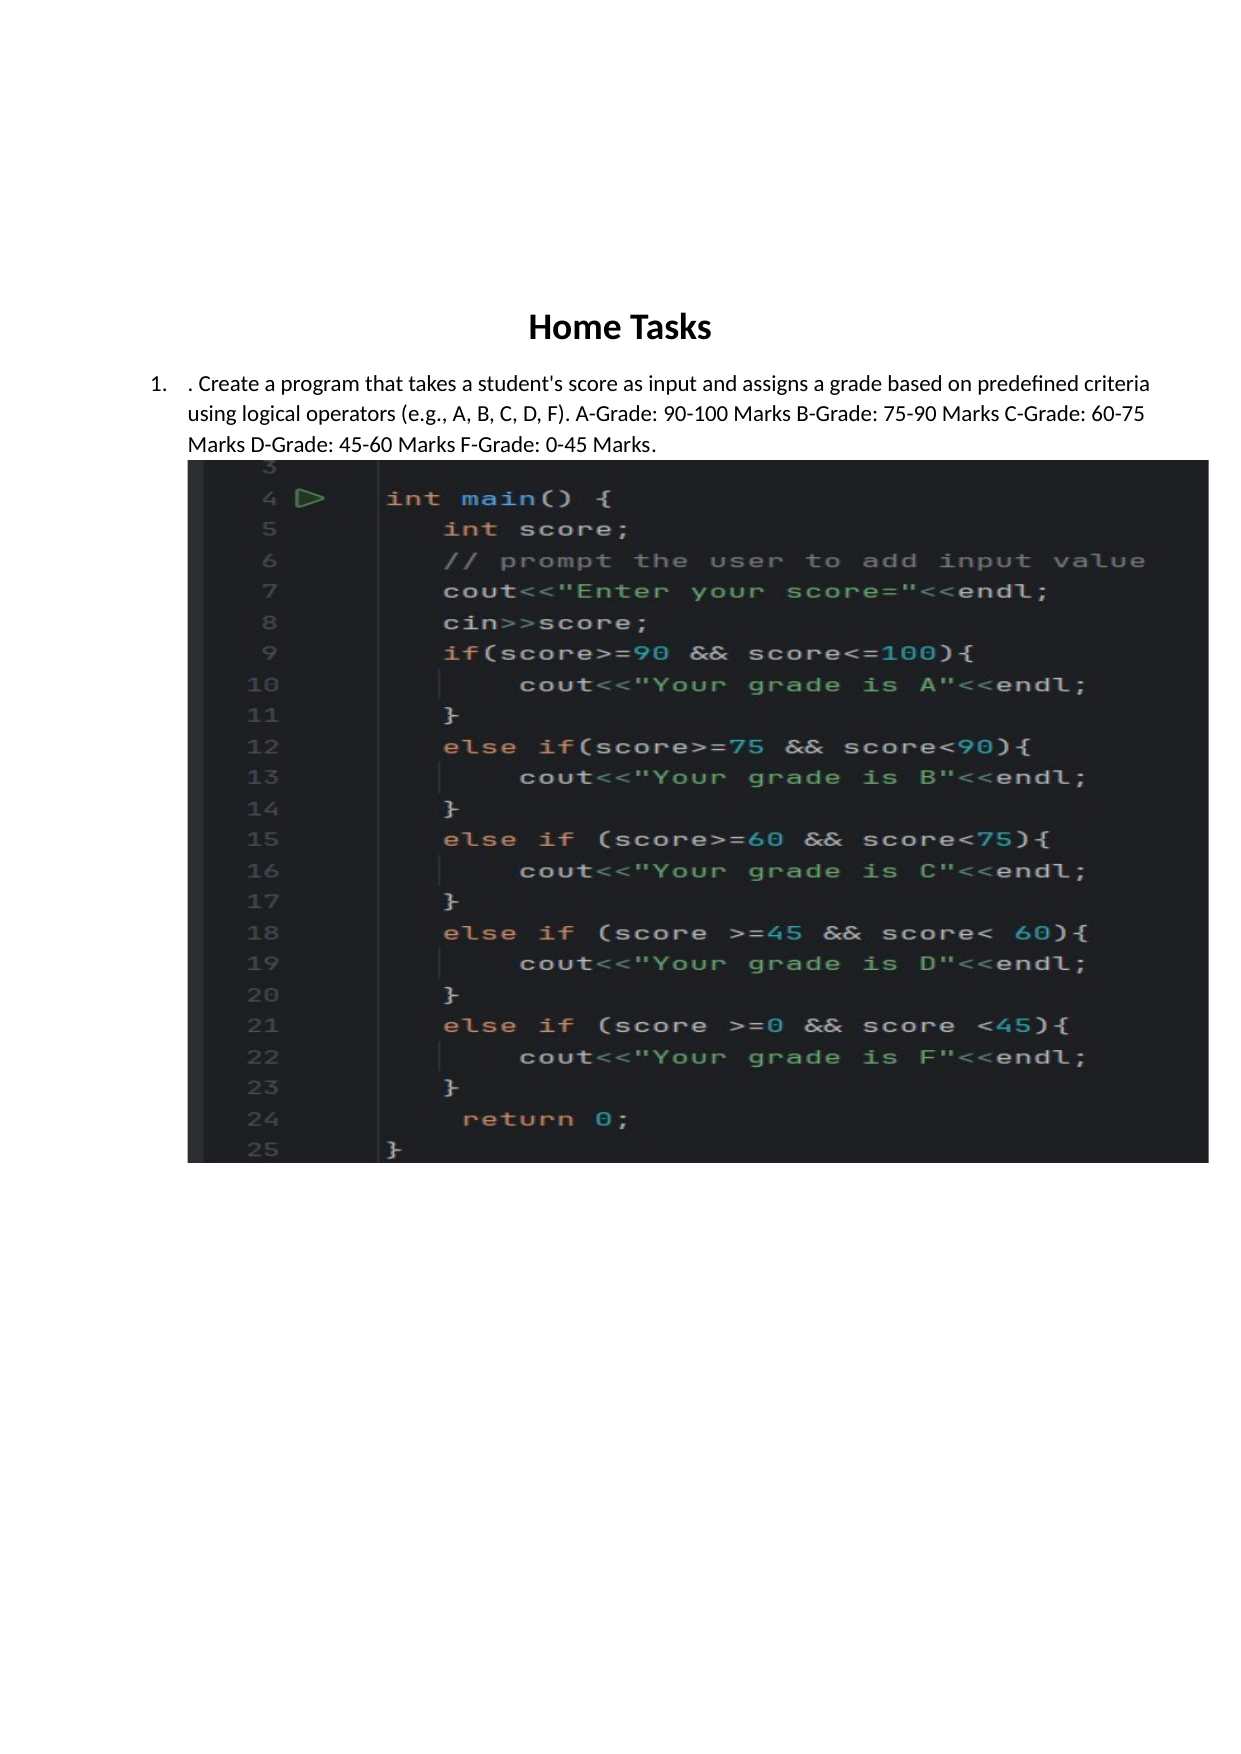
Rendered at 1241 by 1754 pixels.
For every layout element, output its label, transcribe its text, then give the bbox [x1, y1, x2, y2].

picture [187, 460, 1209, 1163]
text Home Tasks [75, 303, 1165, 349]
list . Create a program that takes a student's score as input and assigns a grade based on predefined criteria using logical operators (e.g., A, B, C, D, F). A-Grade: 90-100 Marks B-Grade: 75-90 Marks C-Grade: 60-75 Marks D-Grade: 45-60 Marks F-Grade: 0-45 Marks. [150, 369, 1165, 458]
